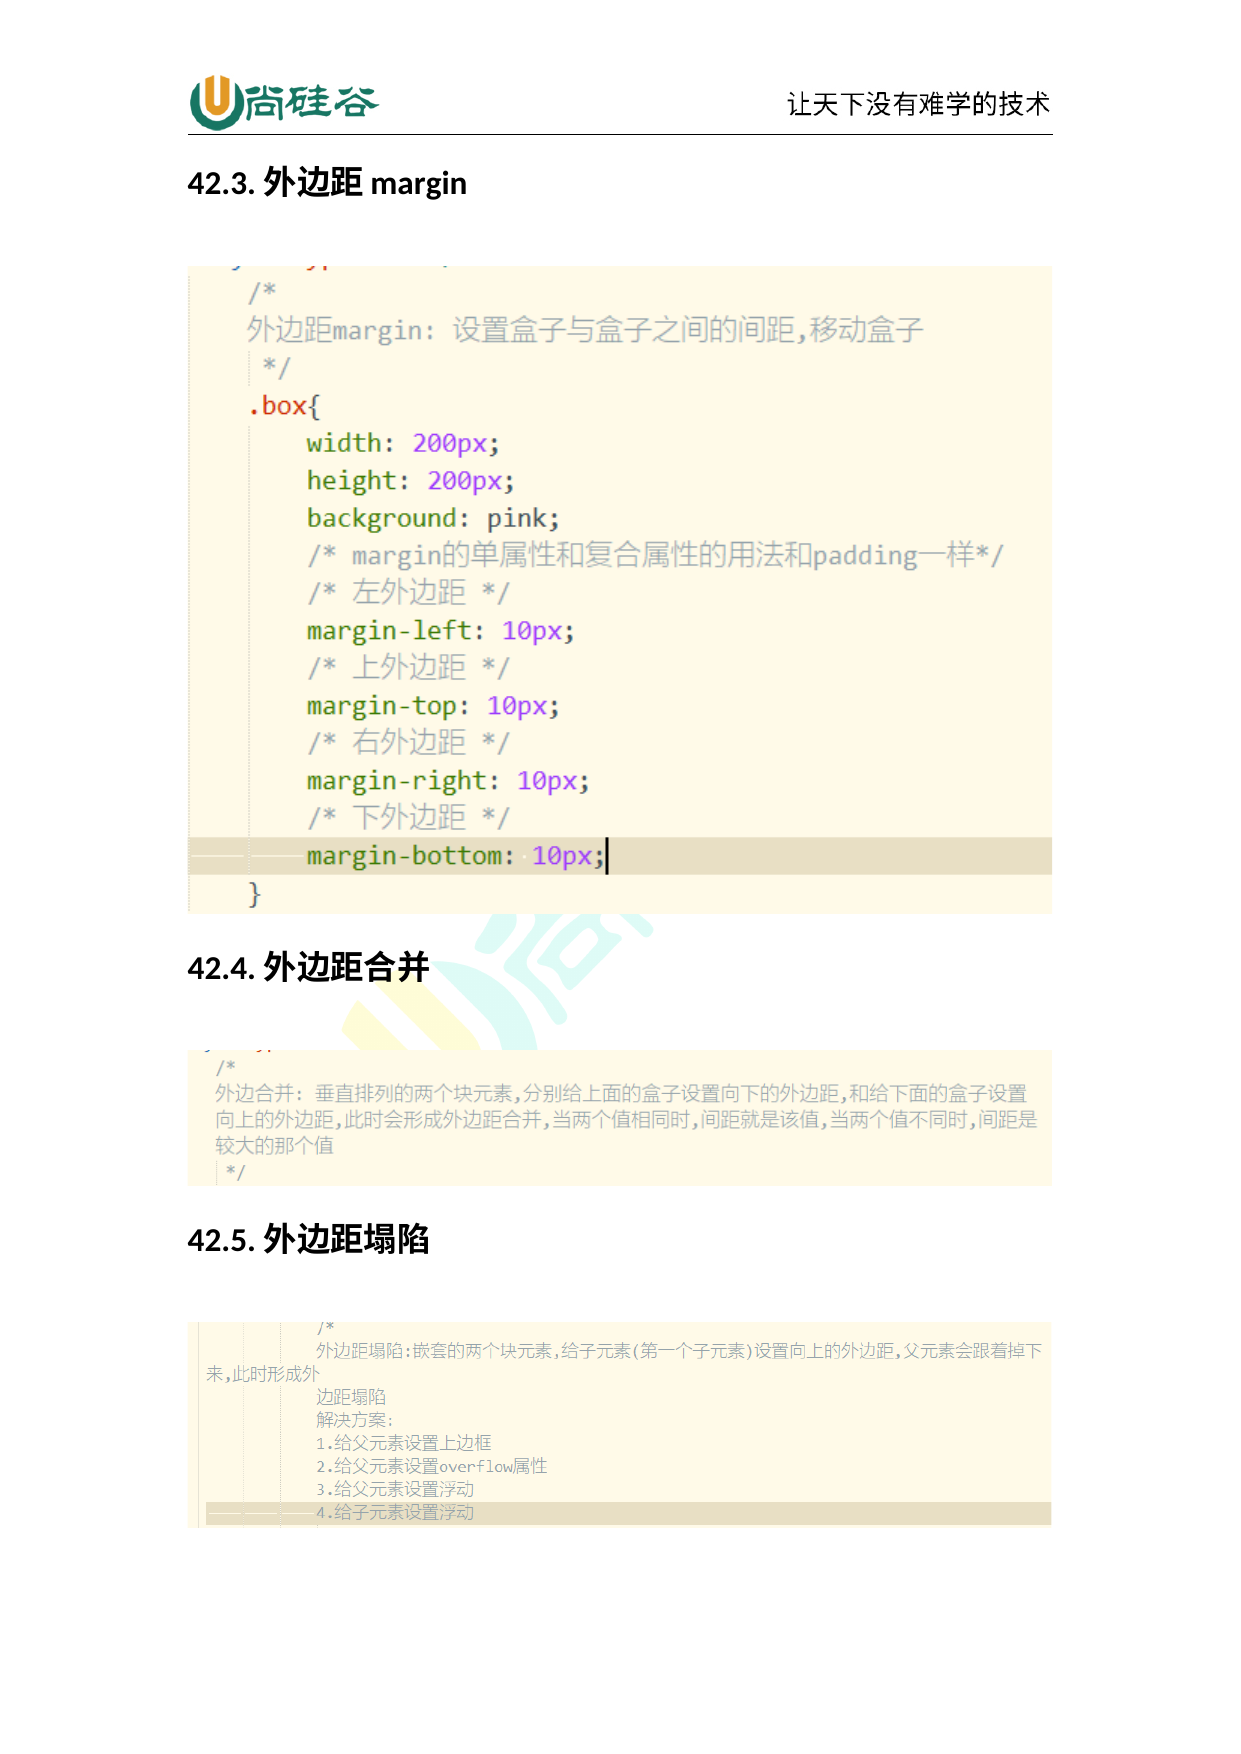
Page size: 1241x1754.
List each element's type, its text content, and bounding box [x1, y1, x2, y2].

picture [187, 1050, 1052, 1186]
subtitle 外边距margin [187, 156, 1053, 204]
picture [187, 266, 1053, 914]
subtitle 外边距合并 [187, 941, 1053, 989]
subtitle 外边距塌陷 [187, 1213, 1053, 1261]
picture [187, 1322, 1052, 1528]
picture [187, 73, 1053, 132]
